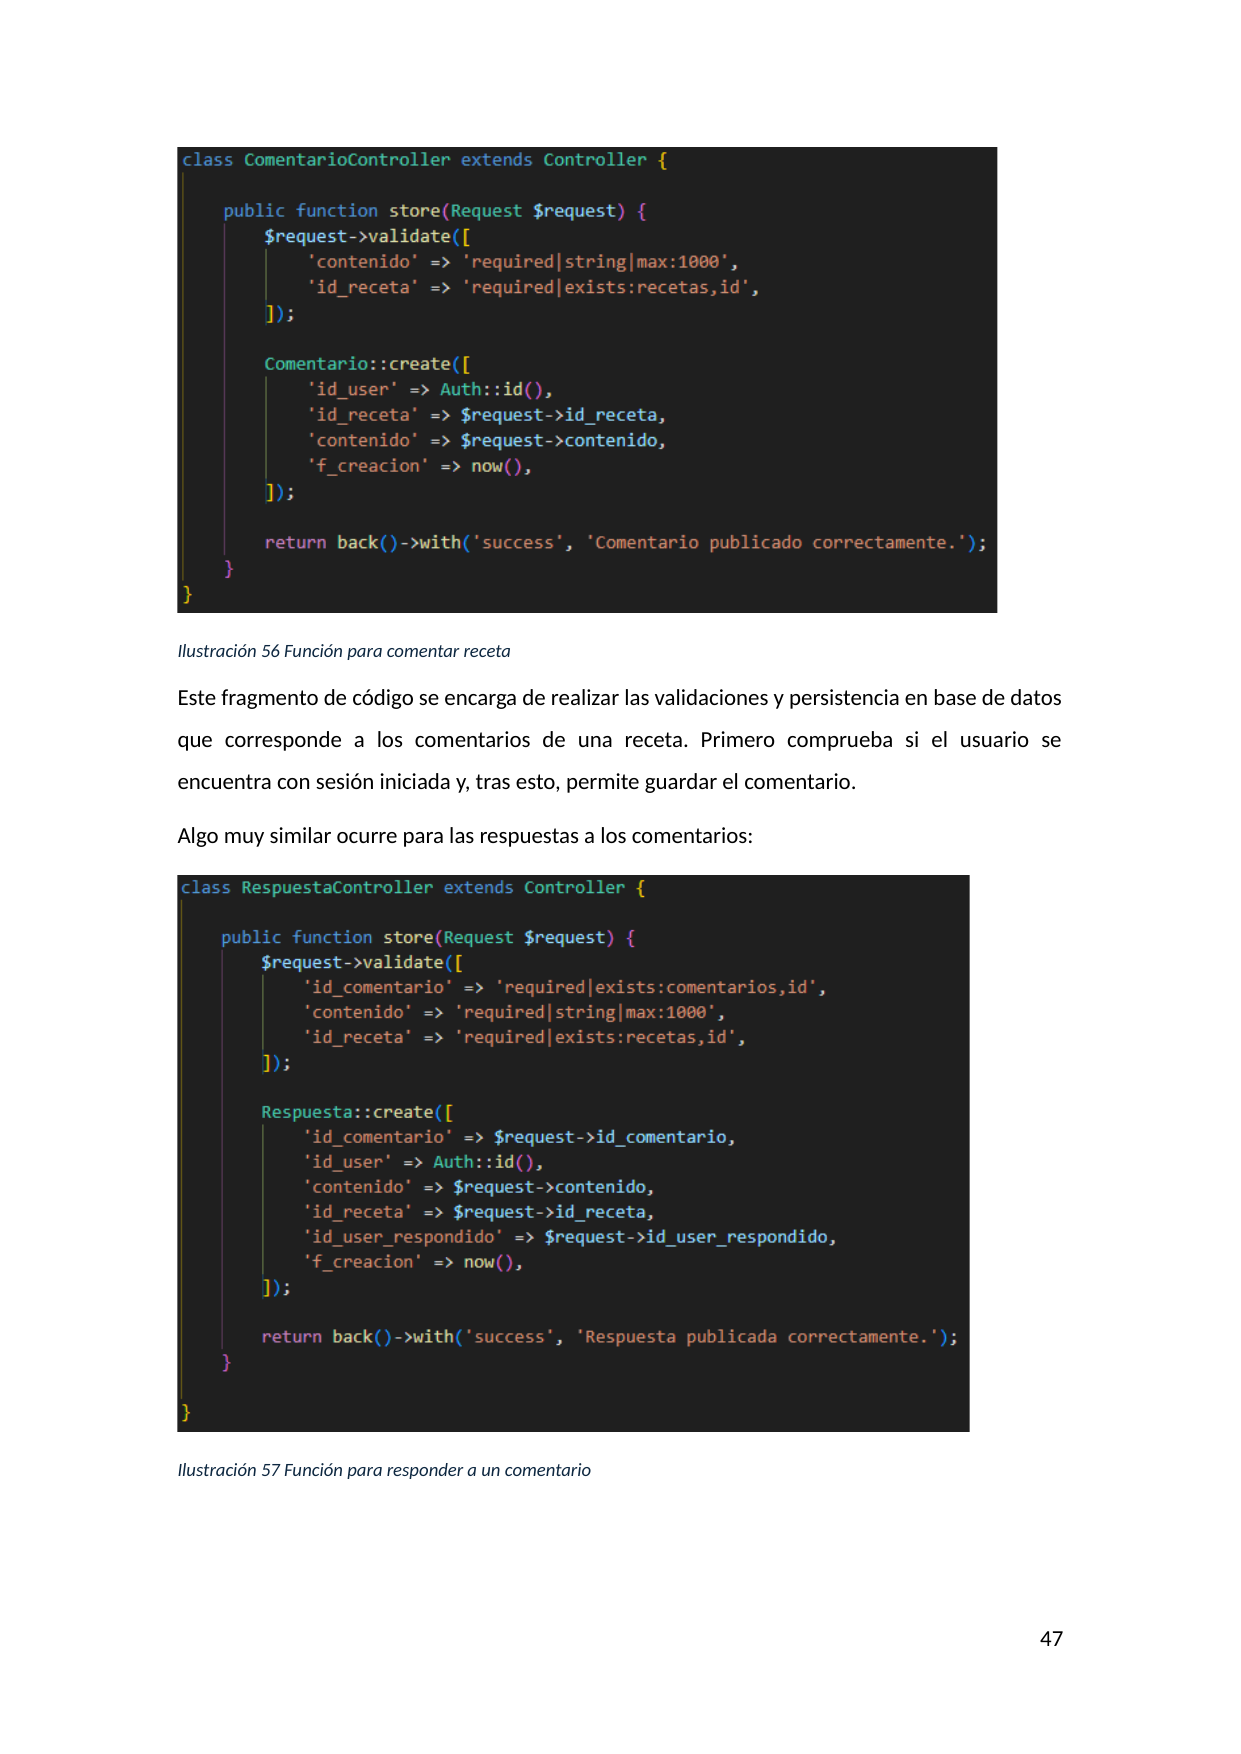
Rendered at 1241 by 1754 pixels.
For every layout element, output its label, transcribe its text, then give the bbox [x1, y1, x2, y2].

text Algo muy similar ocurre para las respuestas a los comentarios: [177, 821, 1063, 849]
picture [177, 147, 998, 613]
text Este fragmento de código se encarga de realizar las validaciones y persistencia en base de datos que corresponde a los comentarios de una receta. Primero comprueba si el usuario se encuentra con sesión iniciada y, tras esto, permite guardar el comentario. [177, 683, 1063, 795]
picture [177, 875, 970, 1432]
